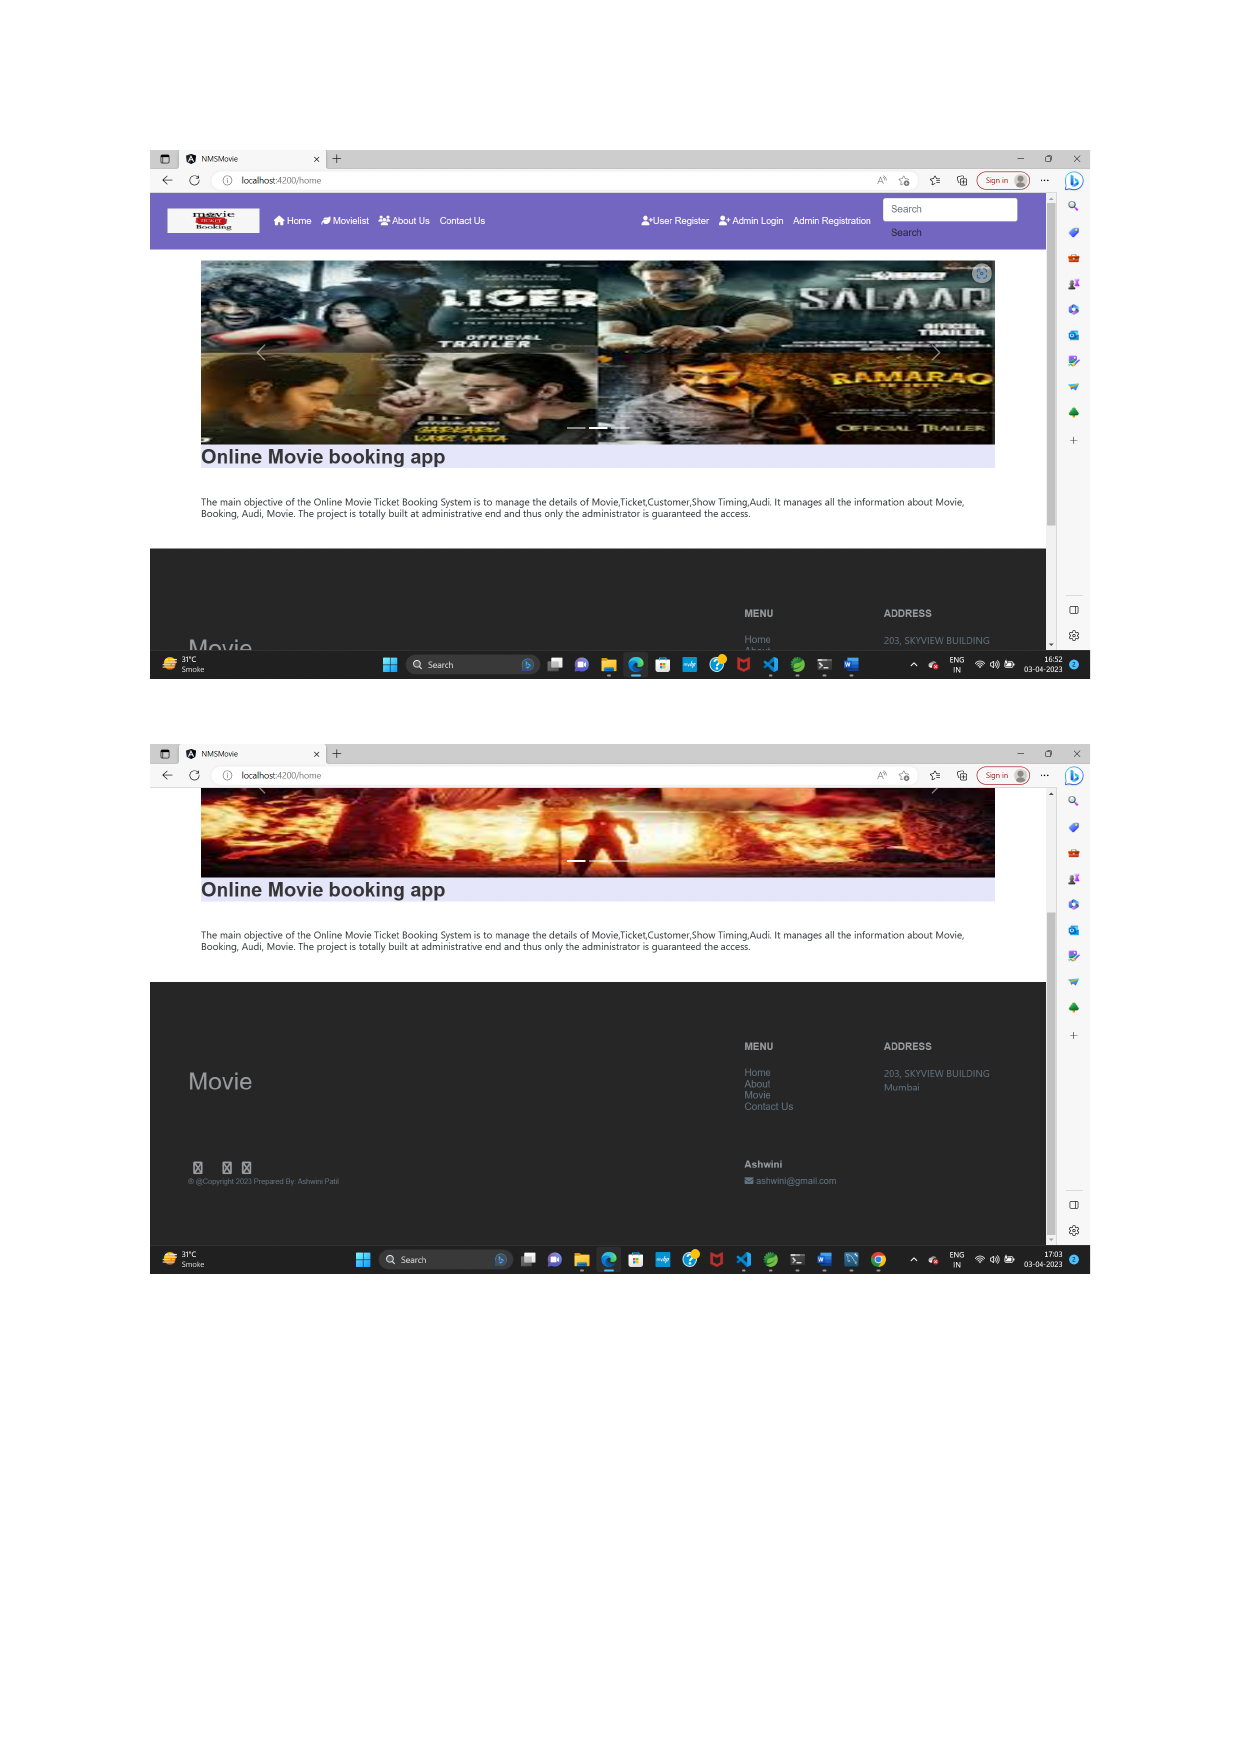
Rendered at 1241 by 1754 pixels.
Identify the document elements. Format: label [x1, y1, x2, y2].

picture [150, 150, 1091, 679]
picture [150, 744, 1091, 1274]
